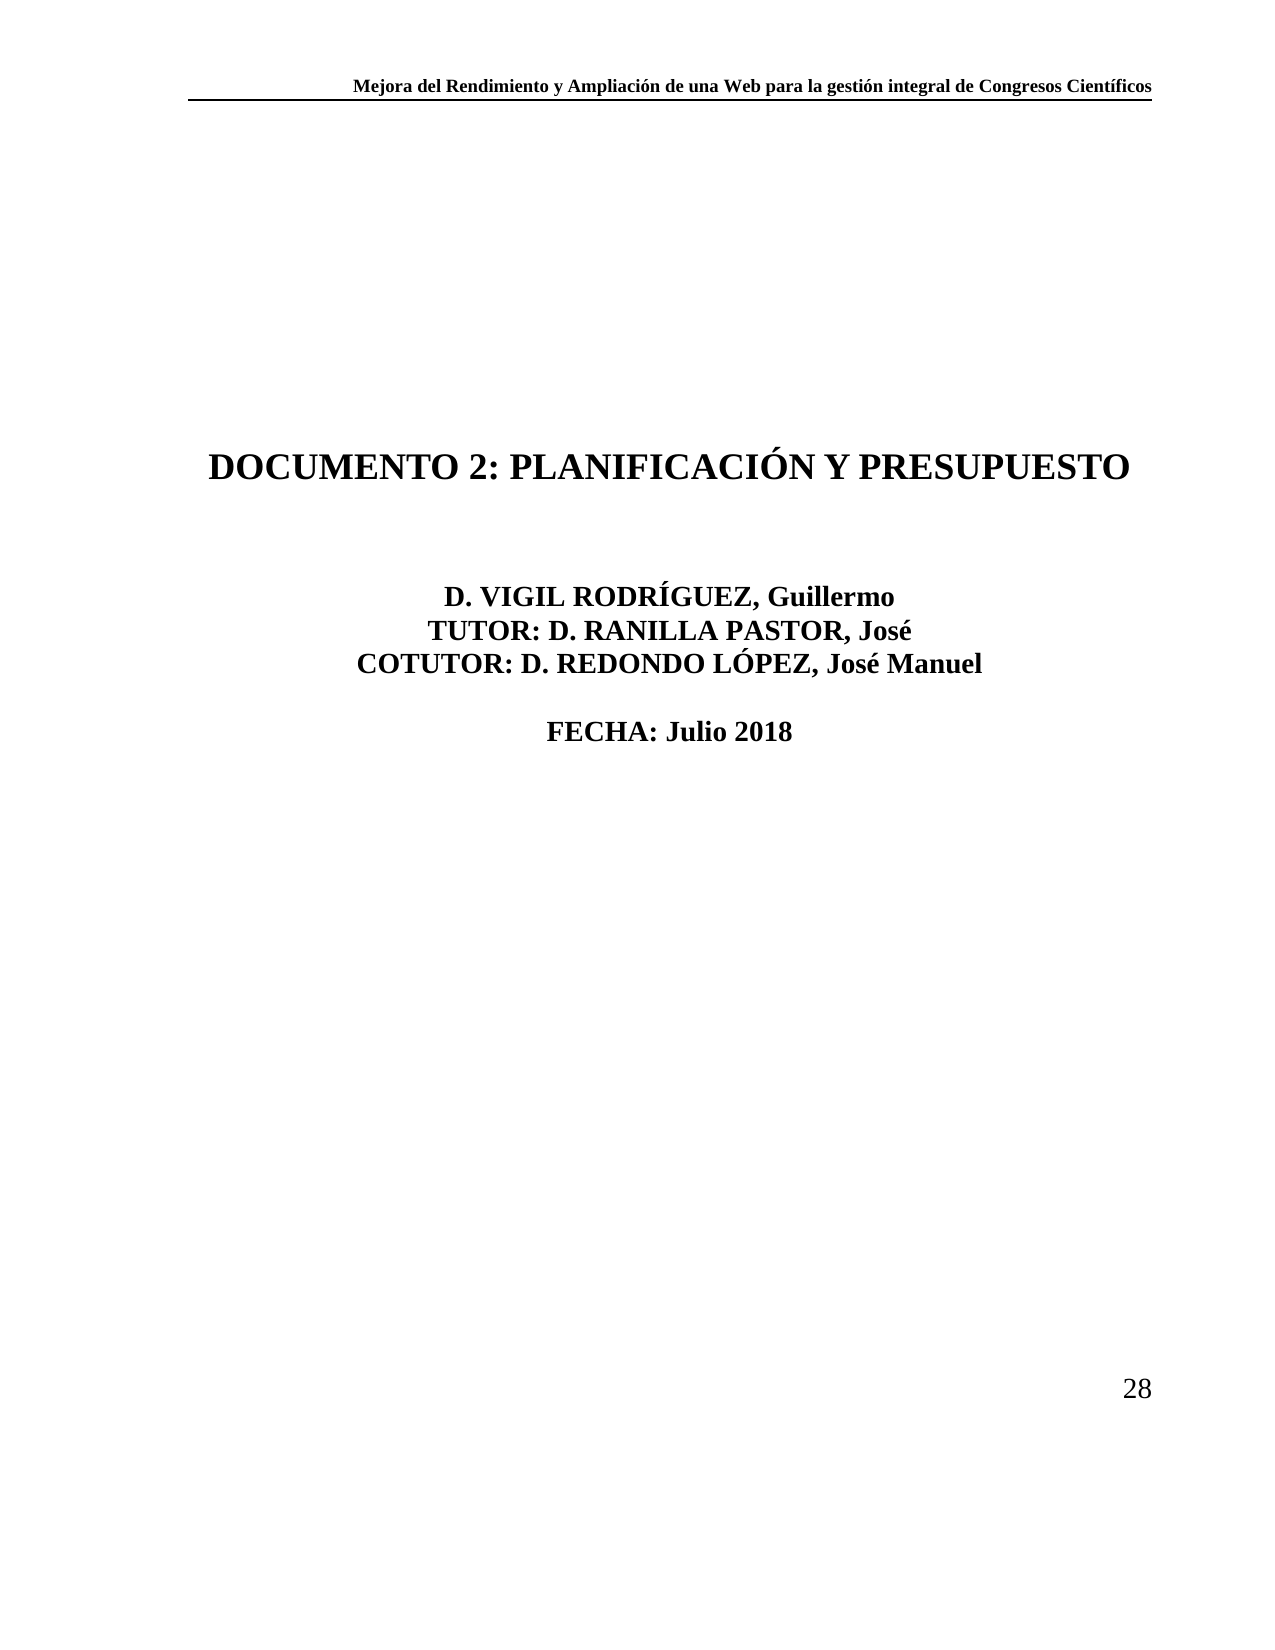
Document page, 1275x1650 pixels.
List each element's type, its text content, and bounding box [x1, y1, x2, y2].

text TUTOR: D. RANILLA PASTOR, José [187, 613, 1152, 647]
text COTUTOR: D. REDONDO LÓPEZ, José Manuel [187, 647, 1152, 680]
subtitle DOCUMENTO 2: PLANIFICACIÓN Y PRESUPUESTO [187, 444, 1152, 487]
text FECHA: Julio 2018 [187, 714, 1152, 747]
text D. VIGIL RODRÍGUEZ, Guillermo [187, 579, 1152, 613]
